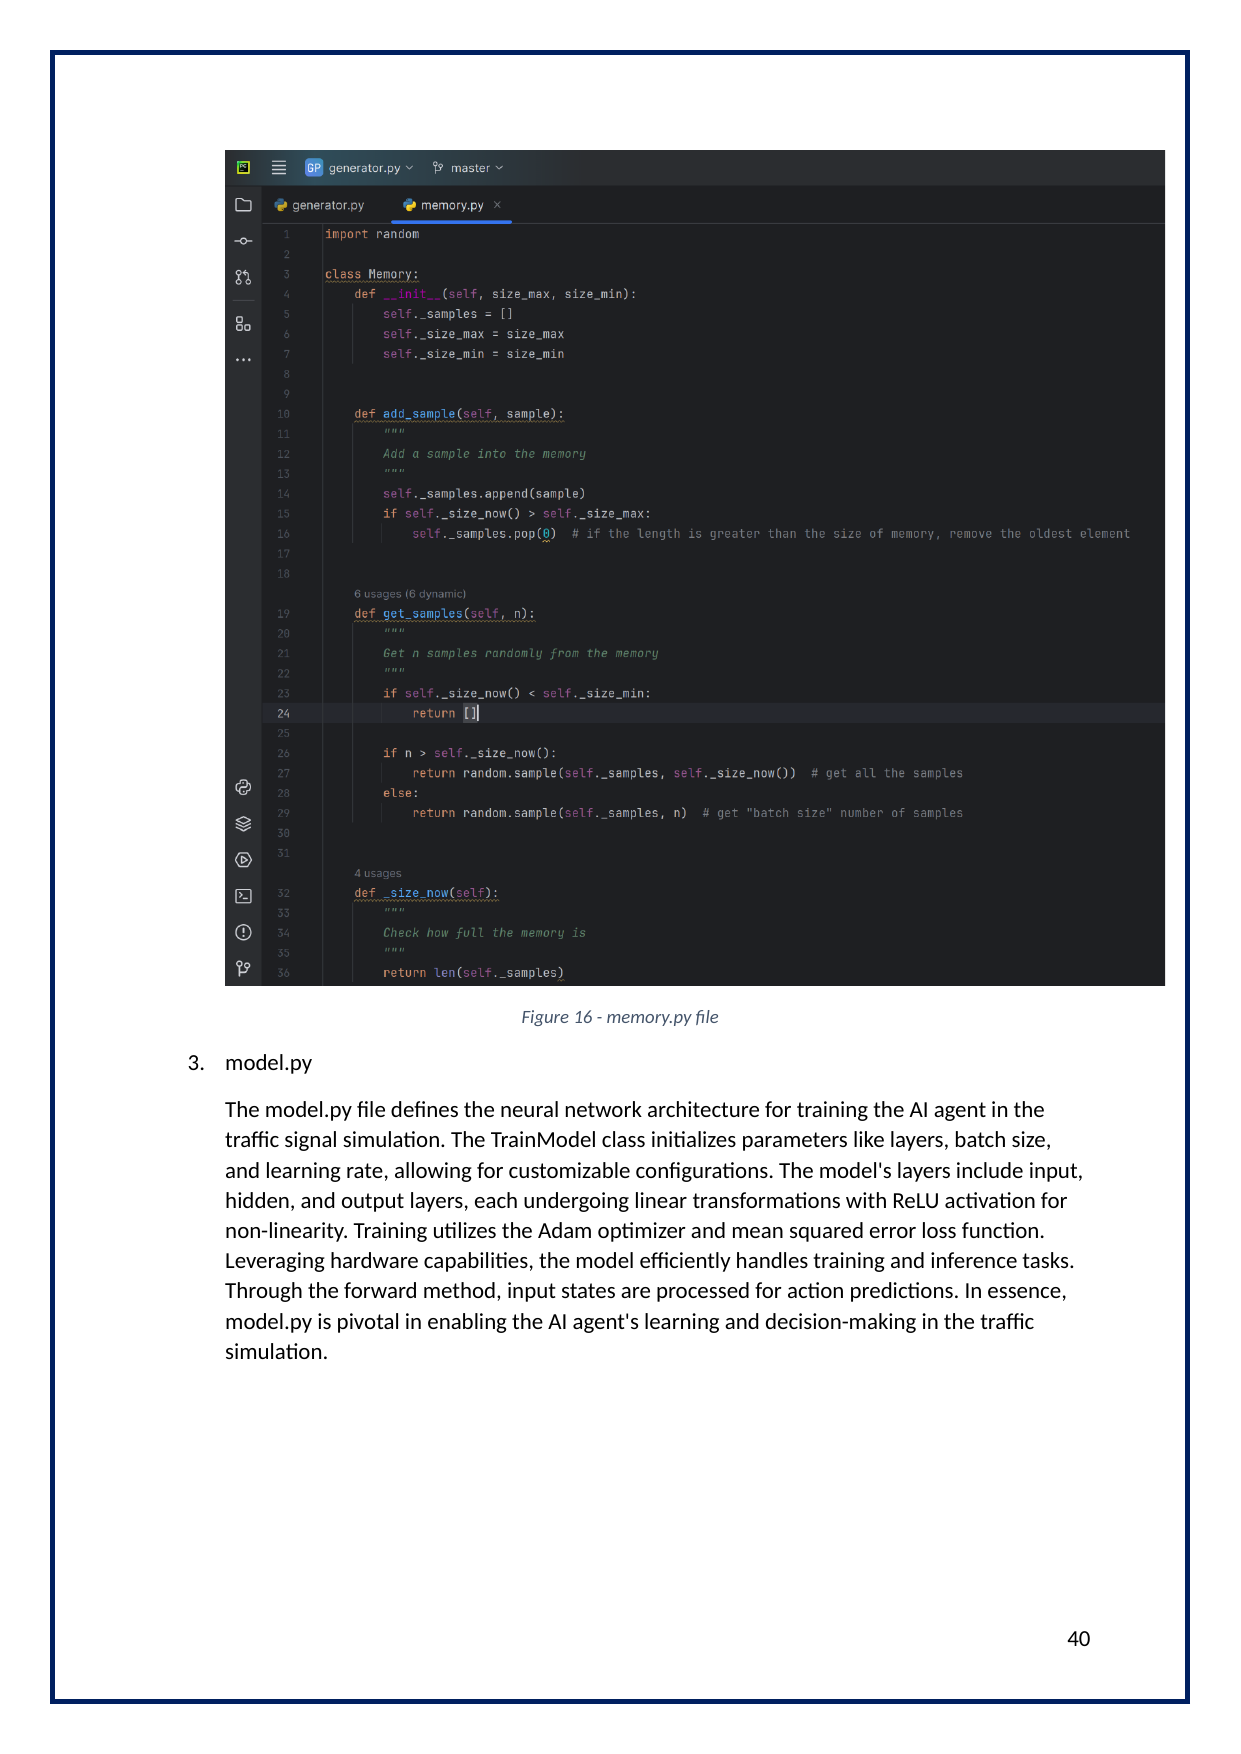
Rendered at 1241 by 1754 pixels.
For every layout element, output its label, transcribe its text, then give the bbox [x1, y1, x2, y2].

text The model.py file defines the neural network architecture for training the AI agent in the traffic signal simulation. The TrainModel class initializes parameters like layers, batch size, and learning rate, allowing for customizable configurations. The model's layers include input, hidden, and output layers, each undergoing linear transformations with ReLU activation for non-linearity. Training utilizes the Adam optimizer and mean squared error loss function. Leveraging hardware capabilities, the model efficiently handles training and inference tasks. Through the forward method, input states are processed for action predictions. In essence, model.py is pivotal in enabling the AI agent's learning and decision-making in the traffic simulation. [225, 1095, 1090, 1365]
text Figure 16 - memory.py file [150, 1005, 1090, 1028]
picture [225, 150, 1166, 986]
list model.py [187, 1048, 1090, 1077]
